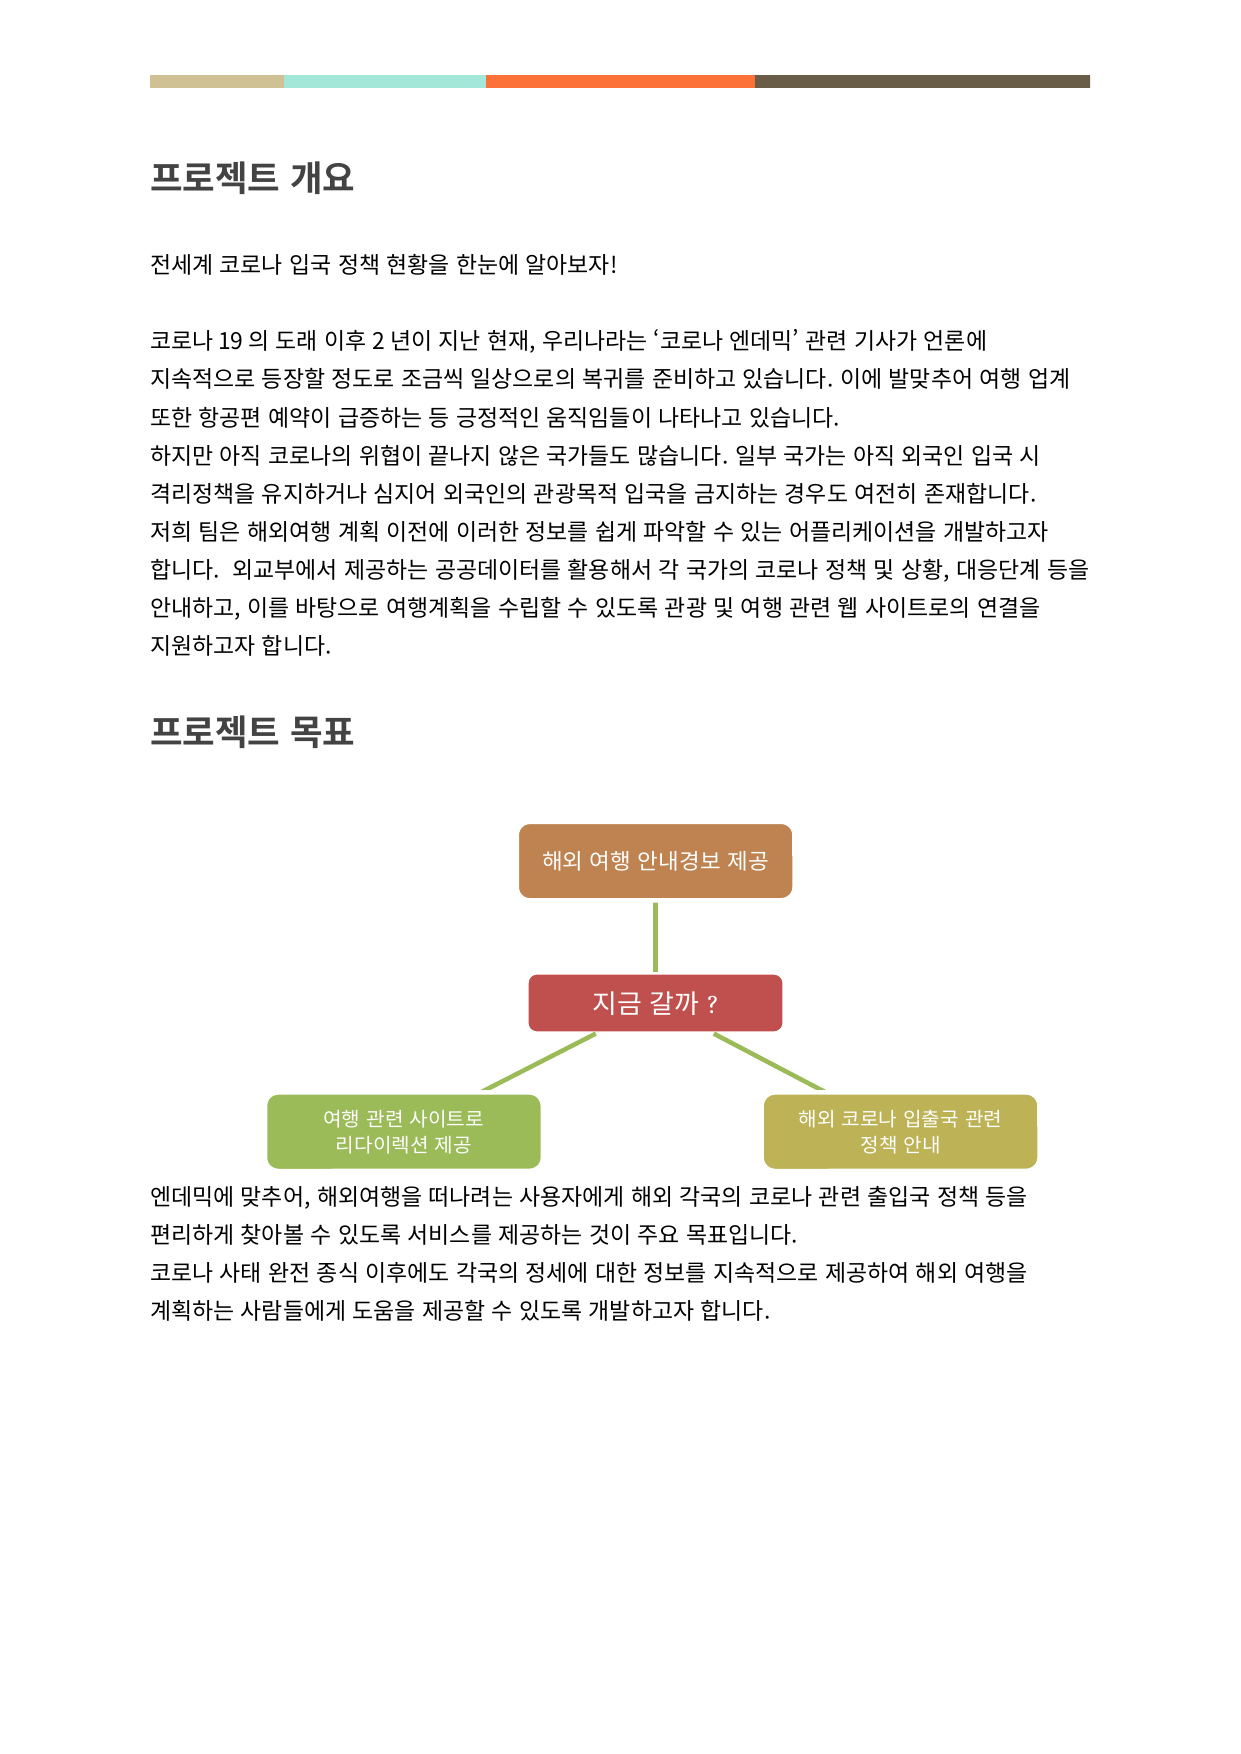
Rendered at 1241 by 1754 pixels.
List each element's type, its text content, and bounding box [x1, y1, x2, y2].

text 코로나 사태 완전 종식 이후에도 각국의 정세에 대한 정보를 지속적으로 제공하여 해외 여행을 계획하는 사람들에게 도움을 제공할 수 있도록 개발하고자 합니다. [150, 1255, 1090, 1326]
text 프로젝트 개요 [150, 150, 1090, 201]
text 하지만 아직 코로나의 위협이 끝나지 않은 국가들도 많습니다. 일부 국가는 아직 외국인 입국 시 격리정책을 유지하거나 심지어 외국인의 관광목적 입국을 금지하는 경우도 여전히 존재합니다. [150, 438, 1090, 509]
text 프로젝트 목표 [150, 704, 1090, 756]
picture [150, 75, 1091, 88]
text 코로나19의 도래 이후 2년이 지난 현재, 우리나라는 ‘코로나 엔데믹’ 관련 기사가 언론에 지속적으로 등장할 정도로 조금씩 일상으로의 복귀를 준비하고 있습니다. 이에 발맞추어 여행 업계 또한 항공편 예약이 급증하는 등 긍정적인 움직임들이 나타나고 있습니다. [150, 323, 1090, 433]
text 엔데믹에 맞추어, 해외여행을 떠나려는 사용자에게 해외 각국의 코로나 관련 출입국 정책 등을 편리하게 찾아볼 수 있도록 서비스를 제공하는 것이 주요 목표입니다. [150, 1179, 1090, 1250]
text 저희 팀은 해외여행 계획 이전에 이러한 정보를 쉽게 파악할 수 있는 어플리케이션을 개발하고자 합니다. 외교부에서 제공하는 공공데이터를 활용해서 각 국가의 코로나 정책 및 상황, 대응단계 등을 안내하고, 이를 바탕으로 여행계획을 수립할 수 있도록 관광 및 여행 관련 웹 사이트로의 연결을 지원하고자 합니다. [150, 514, 1090, 661]
text 전세계 코로나 입국 정책 현황을 한눈에 알아보자! [150, 247, 1090, 280]
